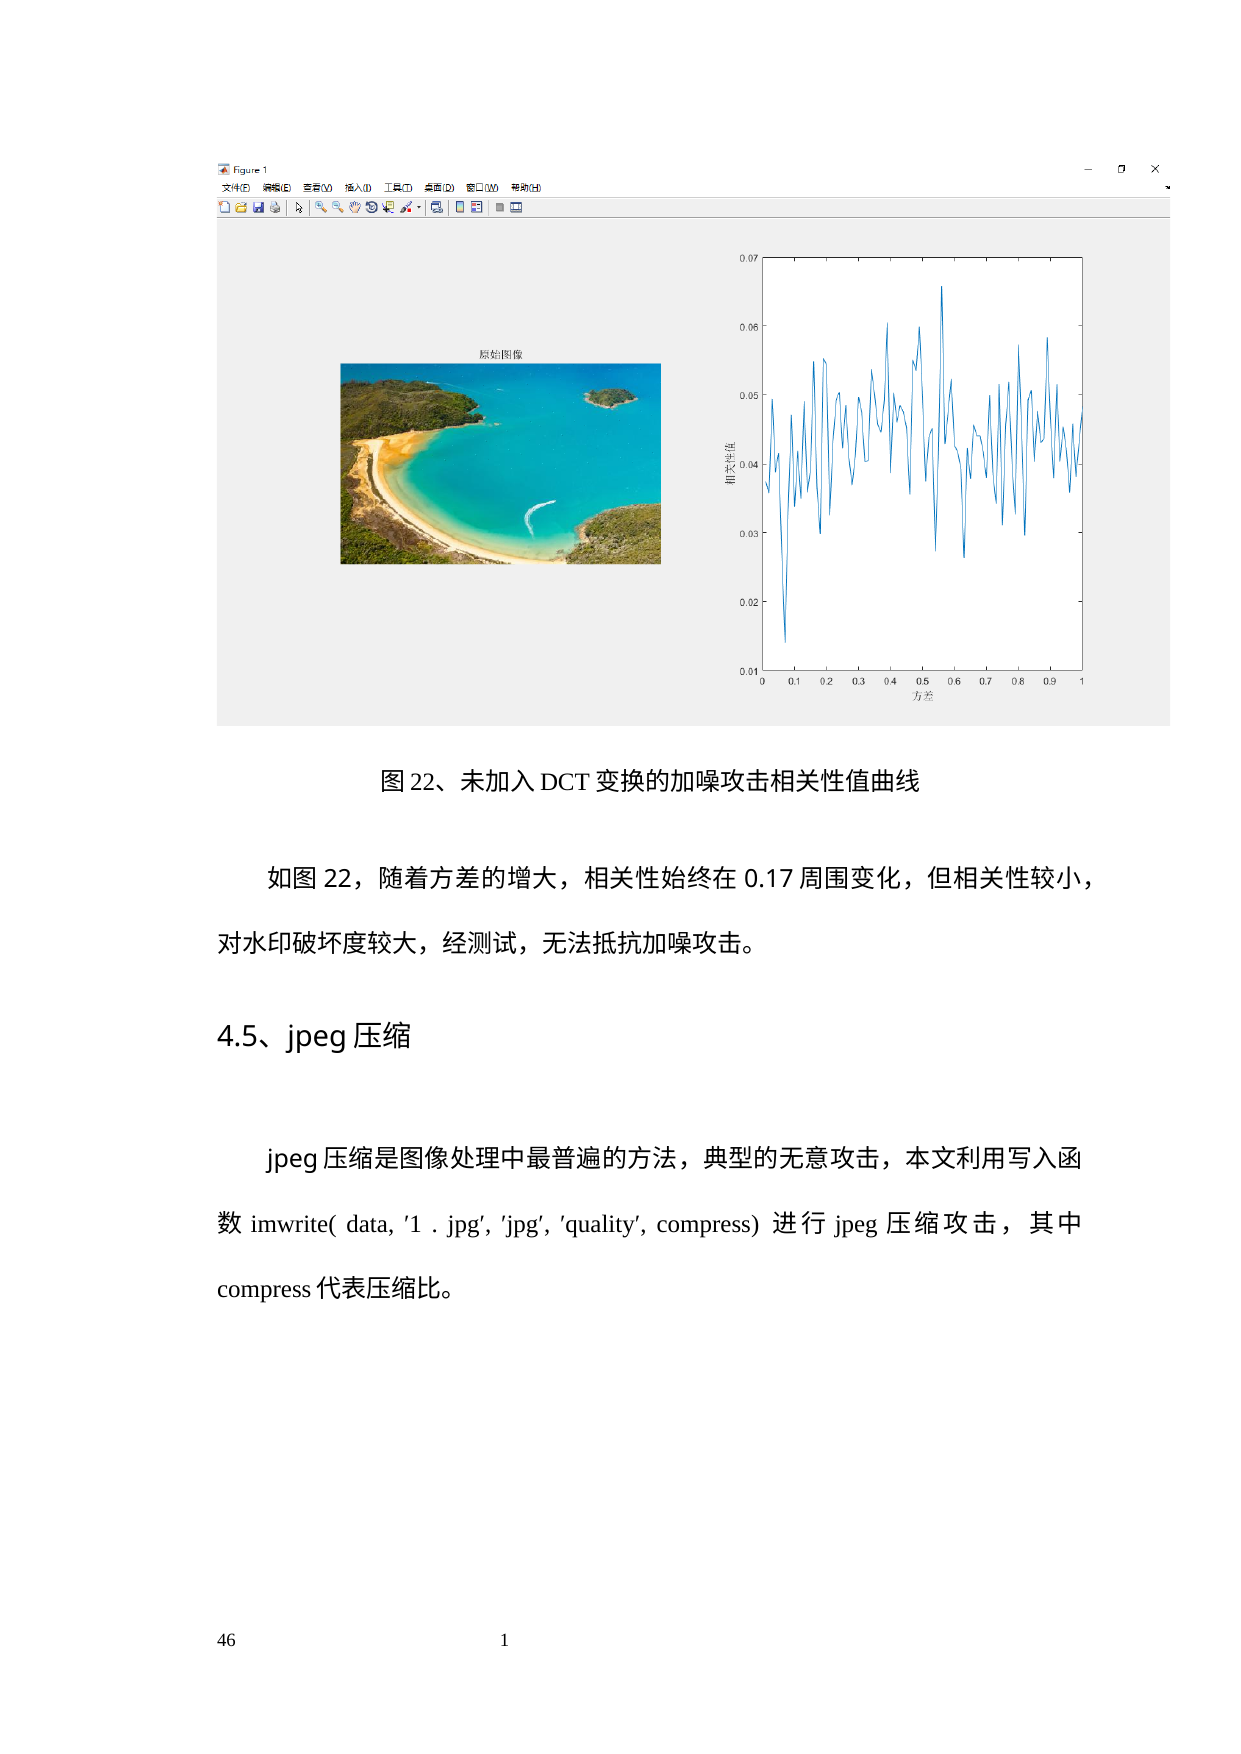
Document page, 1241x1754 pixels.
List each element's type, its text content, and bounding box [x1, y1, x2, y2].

picture [216, 162, 1171, 726]
text 如图22，随着方差的增大，相关性始终在0.17周围变化，但相关性较小，对水印破坏度较大，经测试，无法抵抗加噪攻击。 [217, 844, 1082, 974]
subtitle 4.5、jpeg压缩 [217, 1002, 1082, 1067]
text 图22、未加入DCT变换的加噪攻击相关性值曲线 [217, 747, 1082, 812]
text jpeg压缩是图像处理中最普遍的方法，典型的无意攻击，本文利用写入函数imwrite( data, ′1 . jpg′, ′jpg′, ′quality′, compress) 进行jpeg压缩攻击，其中compress代表压缩比。 [217, 1124, 1082, 1319]
